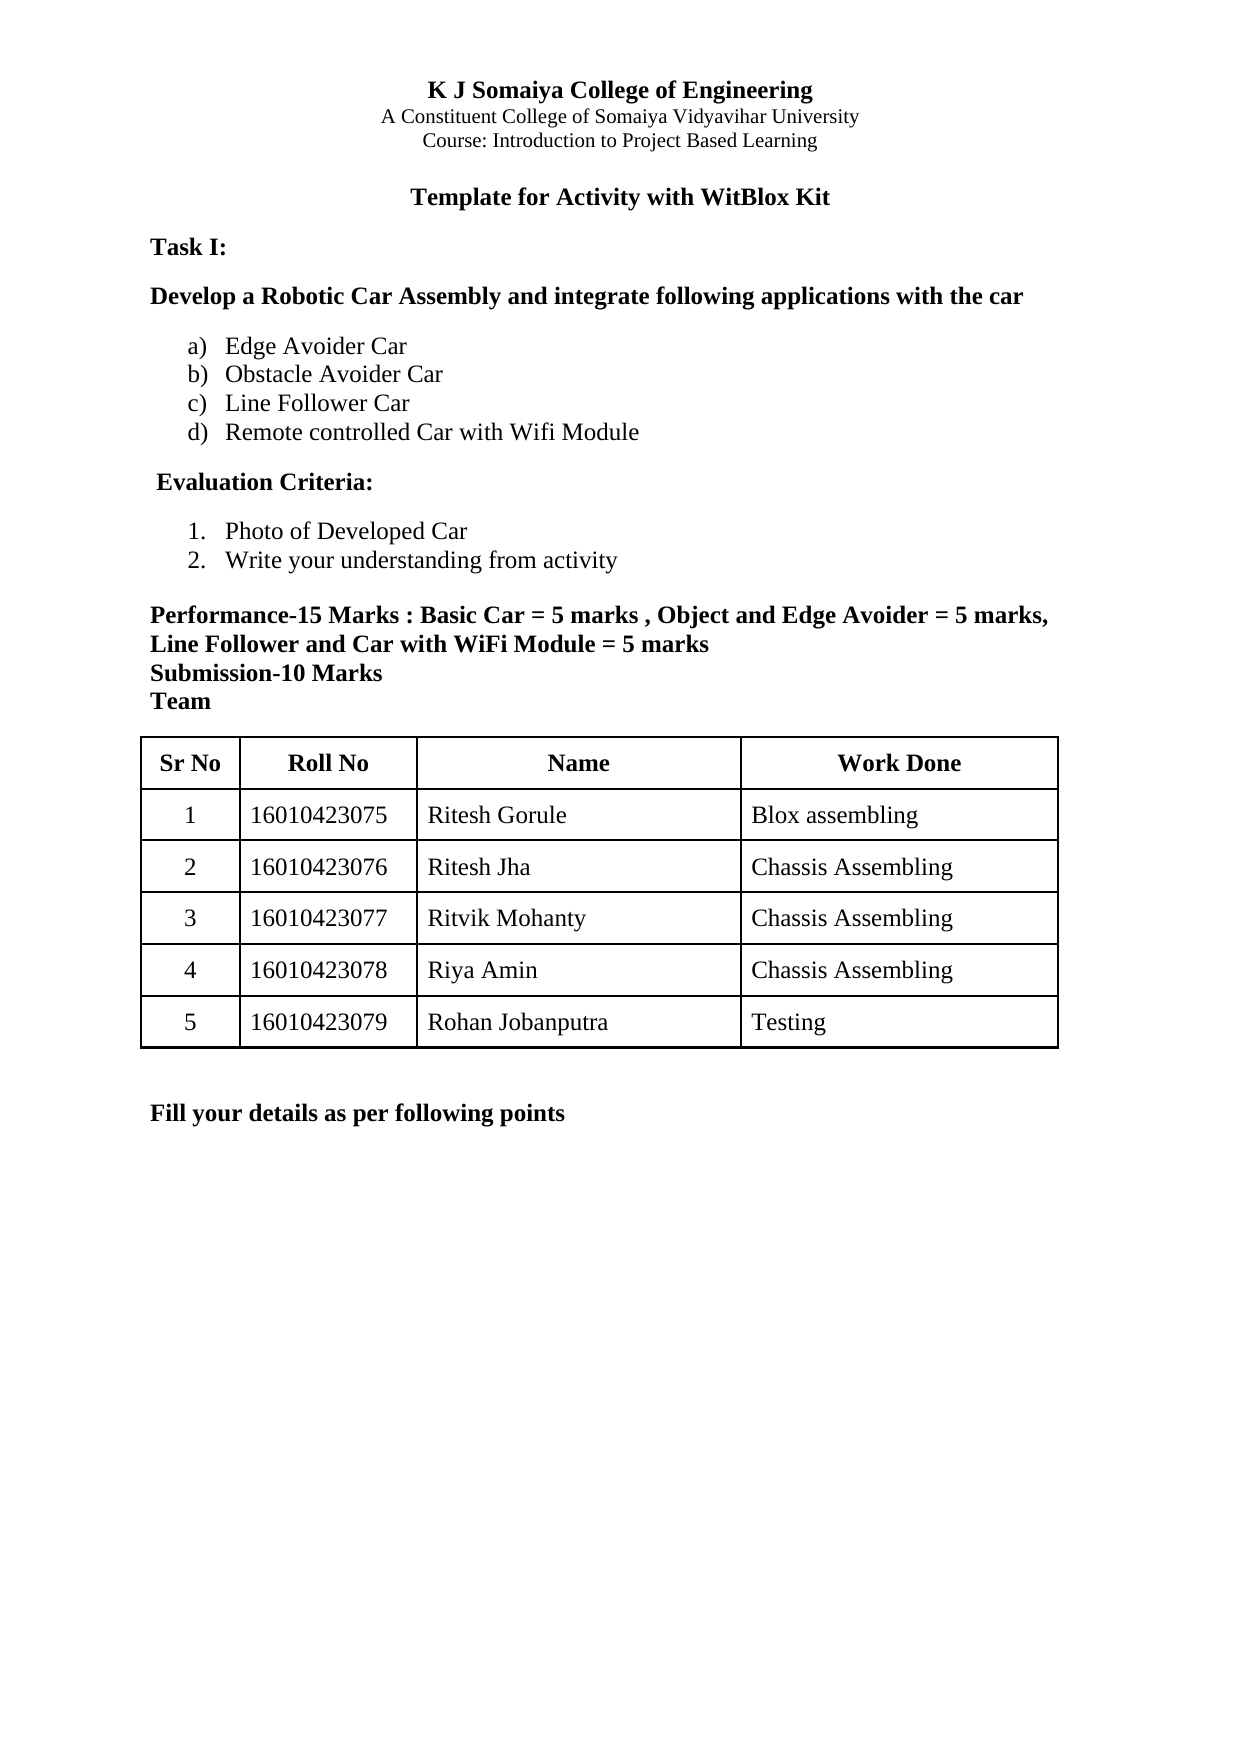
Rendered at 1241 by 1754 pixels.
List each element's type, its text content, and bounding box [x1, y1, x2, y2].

table_cell Blox assembling [742, 790, 1057, 839]
text Performance-15 Marks : Basic Car = 5 marks , Object and Edge Avoider = 5 marks, Line Follower and Car with WiFi Module = 5 marks [150, 600, 1090, 658]
table_cell Ritvik Mohanty [418, 893, 740, 943]
table_cell 1 [142, 790, 239, 839]
table_cell 16010423078 [241, 945, 416, 995]
list Write your understanding from activity [187, 545, 1090, 574]
table_header Name [418, 738, 740, 788]
list Edge Avoider Car [187, 331, 1090, 359]
table_header Work Done [742, 738, 1057, 788]
table_cell Rohan Jobanputra [418, 997, 740, 1046]
text Submission-10 Marks [150, 658, 1090, 686]
table_cell Ritesh Gorule [418, 790, 740, 839]
table_cell Testing [742, 997, 1057, 1046]
table_cell Chassis Assembling [742, 945, 1057, 995]
text Task I: [150, 232, 1090, 260]
table_cell 5 [142, 997, 239, 1046]
table_cell Riya Amin [418, 945, 740, 995]
table_cell 2 [142, 841, 239, 891]
table_cell 4 [142, 945, 239, 995]
table_cell 16010423077 [241, 893, 416, 943]
table_cell Chassis Assembling [742, 841, 1057, 891]
table_header Sr No [142, 738, 239, 788]
table_cell 16010423075 [241, 790, 416, 839]
text Team [150, 686, 1090, 715]
table_header Roll No [241, 738, 416, 788]
table_cell Ritesh Jha [418, 841, 740, 891]
table_cell 16010423076 [241, 841, 416, 891]
table_cell 16010423079 [241, 997, 416, 1046]
list Photo of Developed Car [187, 516, 1090, 545]
list Obstacle Avoider Car [187, 359, 1090, 388]
list Line Follower Car [187, 388, 1090, 417]
table_cell Chassis Assembling [742, 893, 1057, 943]
list Remote controlled Car with Wifi Module [187, 417, 1090, 446]
text Fill your details as per following points [150, 1098, 1090, 1127]
text Develop a Robotic Car Assembly and integrate following applications with the car [150, 281, 1090, 310]
table_cell 3 [142, 893, 239, 943]
text Template for Activity with WitBlox Kit [150, 182, 1090, 211]
text Evaluation Criteria: [150, 467, 1090, 495]
